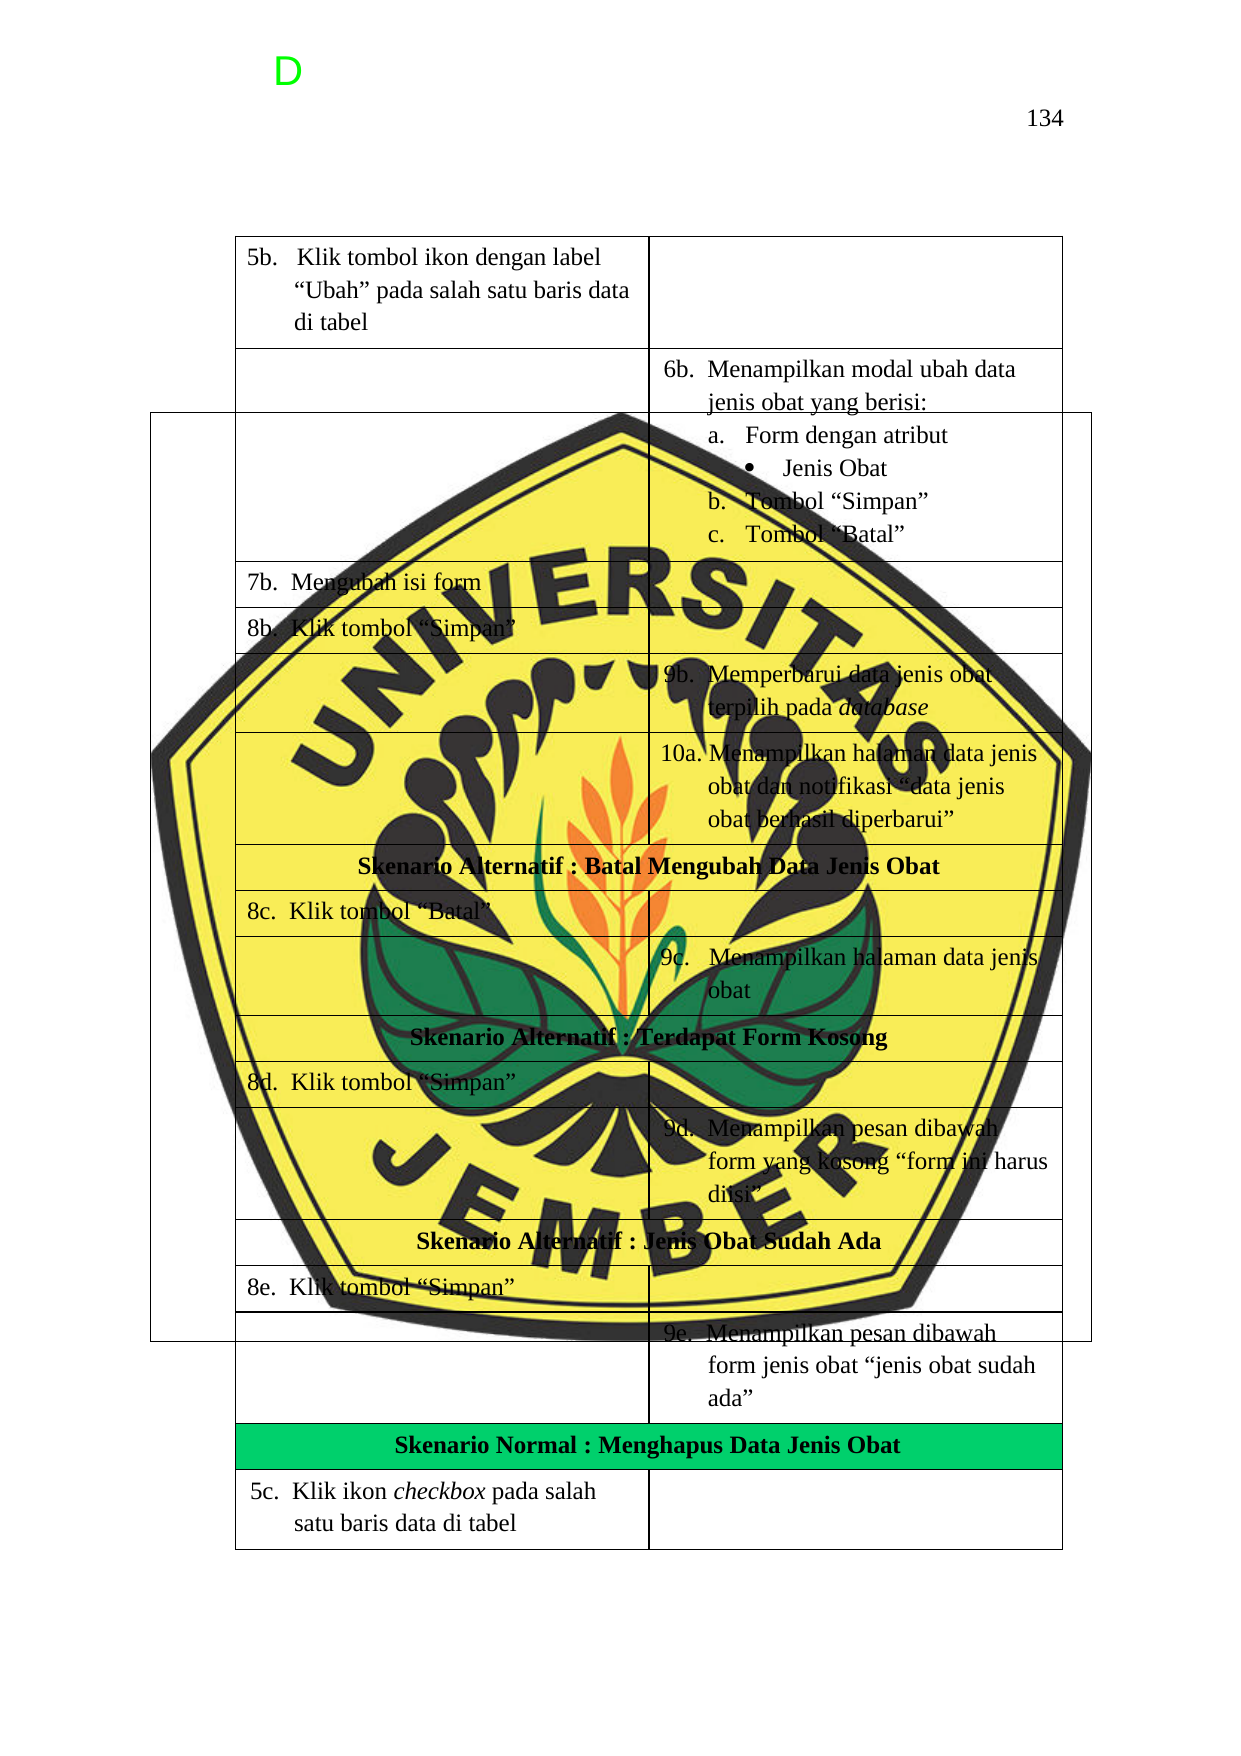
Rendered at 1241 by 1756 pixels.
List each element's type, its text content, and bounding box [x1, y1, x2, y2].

table_cell Skenario Alternatif : Batal Mengubah Data Jenis Obat [236, 845, 1062, 890]
table_cell 8b. Klik tombol “Simpan” [236, 608, 648, 653]
picture [151, 413, 235, 1341]
table_cell 9b. Memperbarui data jenis obat terpilih pada database [650, 654, 1062, 732]
table_header 5b. Klik tombol ikon dengan label “Ubah” pada salah satu baris data di tabel [236, 237, 648, 347]
table_cell 10a. Menampilkan halaman data jenis obat dan notifikasi “data jenis obat berhasil diperbarui” [650, 733, 1062, 844]
table_cell Skenario Alternatif : Terdapat Form Kosong [236, 1016, 1062, 1061]
table_cell Skenario Normal : Menghapus Data Jenis Obat [236, 1424, 1062, 1469]
table_cell [650, 562, 1062, 607]
table_header [650, 237, 1062, 347]
table_cell [236, 733, 648, 844]
table_cell 5c. Klik ikon checkbox pada salah satu baris data di tabel [236, 1470, 648, 1548]
table_cell [650, 1470, 1062, 1548]
table_cell [236, 349, 648, 561]
table_cell [236, 1313, 648, 1423]
table_cell [236, 1108, 648, 1219]
table_cell [650, 1266, 1062, 1311]
table_cell [236, 654, 648, 732]
picture [1063, 413, 1091, 1341]
table_cell 8c. Klik tombol “Batal” [236, 891, 648, 936]
table_cell 9d. Menampilkan pesan dibawah form yang kosong “form ini harus diisi” [650, 1108, 1062, 1219]
table_cell 8e. Klik tombol “Simpan” [236, 1266, 648, 1311]
table_cell 6b. Menampilkan modal ubah data jenis obat yang berisi: Form dengan atribut Jenis Obat Tombol “Simpan” Tombol “Batal” [650, 349, 1062, 561]
table_cell 7b. Mengubah isi form [236, 562, 648, 607]
table_cell [650, 1062, 1062, 1107]
table_cell [650, 608, 1062, 653]
table_cell Skenario Alternatif : Jenis Obat Sudah Ada [236, 1220, 1062, 1265]
table_cell 9e. Menampilkan pesan dibawah form jenis obat “jenis obat sudah ada” [650, 1313, 1062, 1423]
table_cell 9c. Menampilkan halaman data jenis obat [650, 937, 1062, 1015]
table_cell [650, 891, 1062, 936]
table_cell [236, 937, 648, 1015]
table_cell 8d. Klik tombol “Simpan” [236, 1062, 648, 1107]
